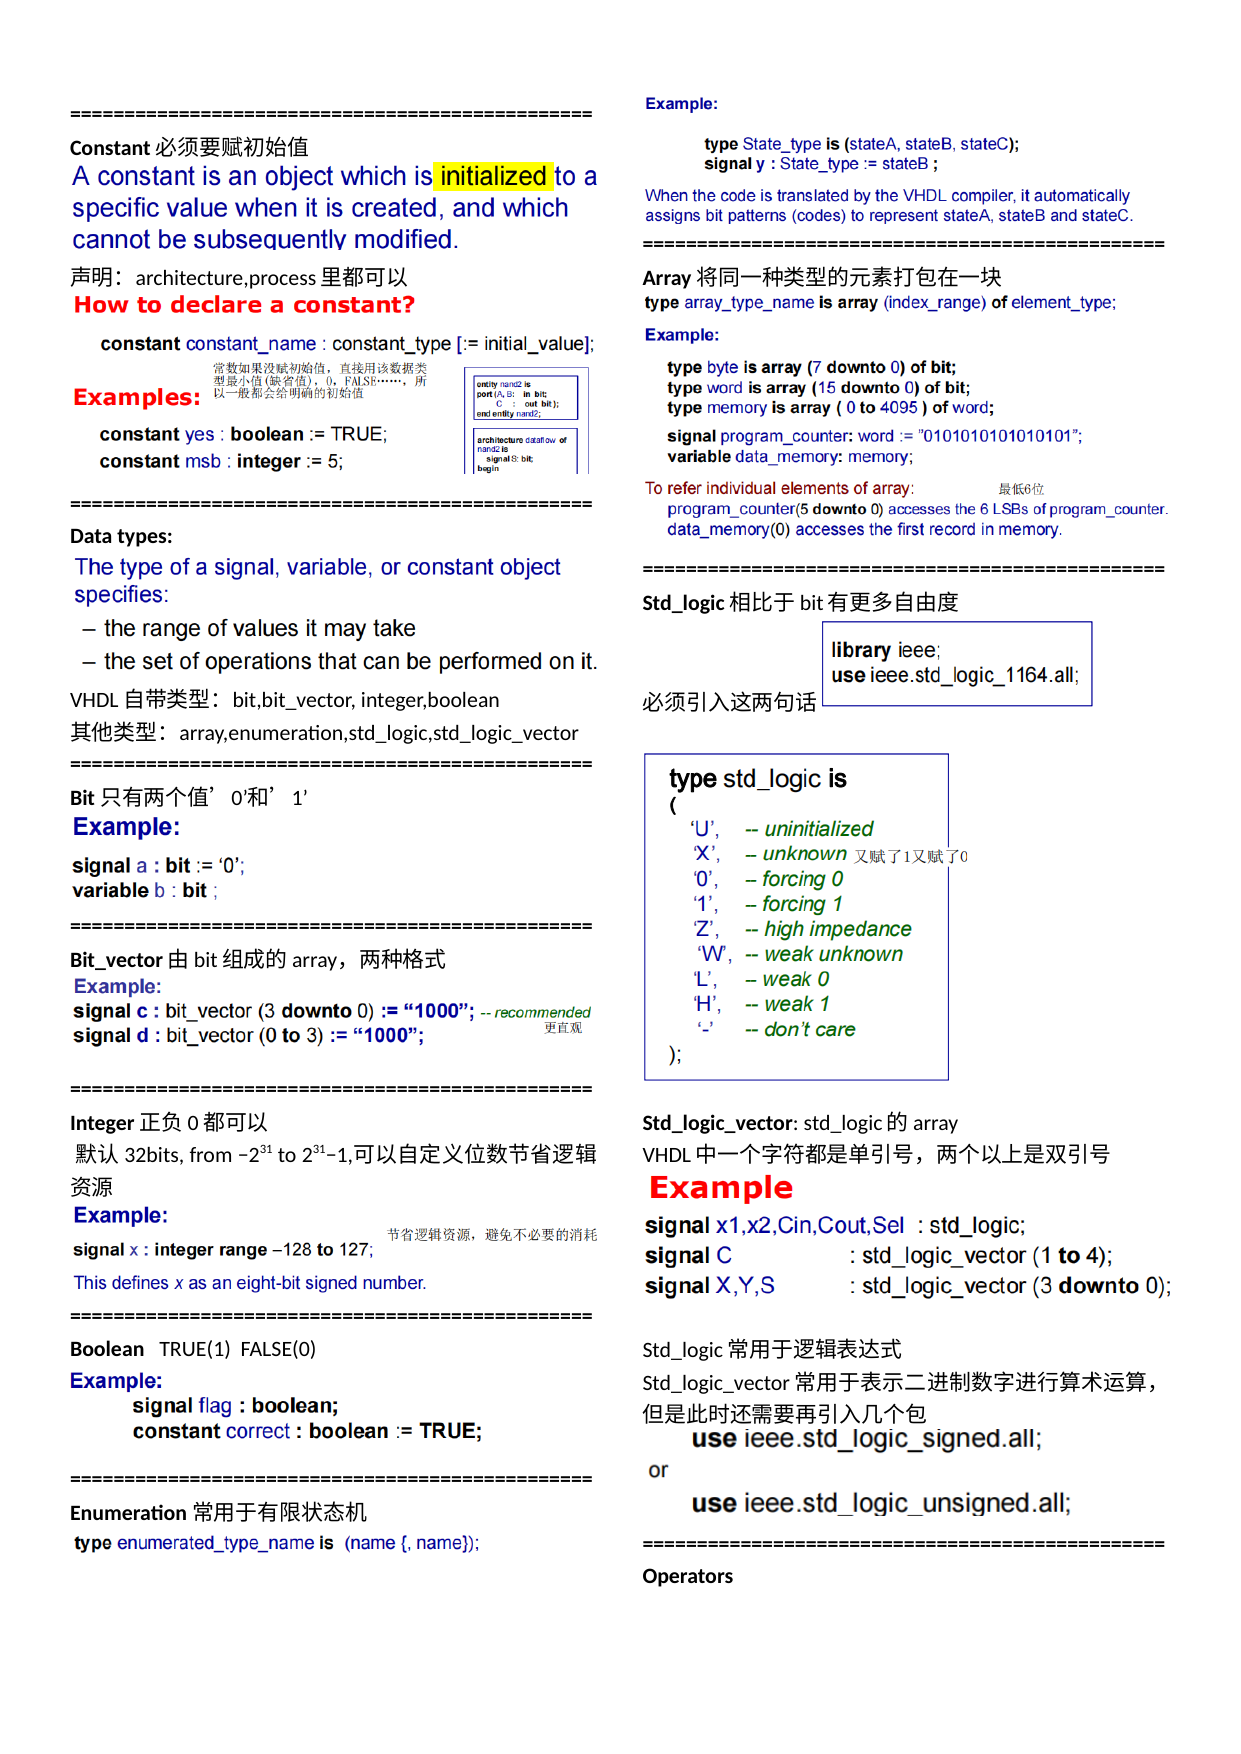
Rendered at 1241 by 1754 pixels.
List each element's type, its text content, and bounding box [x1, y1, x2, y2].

picture [69, 1527, 483, 1558]
text Integer 正负0都可以 [70, 1104, 598, 1137]
text 默认32bits, from −231 to 231−1,可以自定义位数节省逻辑资源 [70, 1137, 598, 1202]
text VHDL自带类型：bit,bit_vector, integer,boolean [70, 682, 598, 714]
text Std_logic_vector常用于表示二进制数字进行算术运算，但是此时还需要再引入几个包 [642, 1364, 1171, 1429]
picture [69, 552, 598, 677]
text Data types: [70, 519, 598, 552]
text ================================================ [70, 747, 598, 779]
text 其他类型：array,enumeration,std_logic,std_logic_vector [70, 714, 598, 747]
text ================================================ [70, 909, 598, 942]
text ================================================ [642, 552, 1171, 584]
picture [69, 974, 598, 1051]
picture [642, 1429, 1084, 1516]
text Constant 必须要赋初始值 [70, 129, 598, 162]
text ================================================ [642, 227, 1171, 259]
text ================================================ [70, 1462, 598, 1494]
text ================================================ [642, 1527, 1171, 1559]
text 声明：architecture,process里都可以 [70, 259, 598, 292]
picture [69, 1364, 485, 1446]
text Std_logic_vector: std_logic的array [642, 1104, 1171, 1137]
picture [642, 292, 1171, 540]
picture [817, 617, 1095, 711]
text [70, 97, 598, 129]
picture [642, 1169, 1171, 1300]
text Std_logic 相比于bit有更多自由度 [642, 584, 1171, 617]
picture [642, 747, 968, 1085]
text Bit 只有两个值’0’和’1’ [70, 779, 598, 812]
text Std_logic常用于逻辑表达式 [642, 1300, 1171, 1364]
text Array 将同一种类型的元素打包在一块 [642, 259, 1171, 292]
text Operators [642, 1559, 1171, 1592]
text Boolean TRUE(1) FALSE(0) [70, 1332, 598, 1364]
text Enumeration 常用于有限状态机 [70, 1494, 598, 1527]
picture [642, 97, 1135, 224]
text ================================================ [70, 1299, 598, 1332]
text ================================================ [70, 487, 598, 519]
text Bit_vector由bit组成的array，两种格式 [70, 942, 598, 974]
picture [69, 812, 598, 903]
picture [69, 162, 598, 250]
picture [69, 292, 598, 474]
text ================================================ [70, 1072, 598, 1104]
text VHDL中一个字符都是单引号，两个以上是双引号 [642, 1137, 1171, 1169]
picture [69, 1202, 598, 1293]
